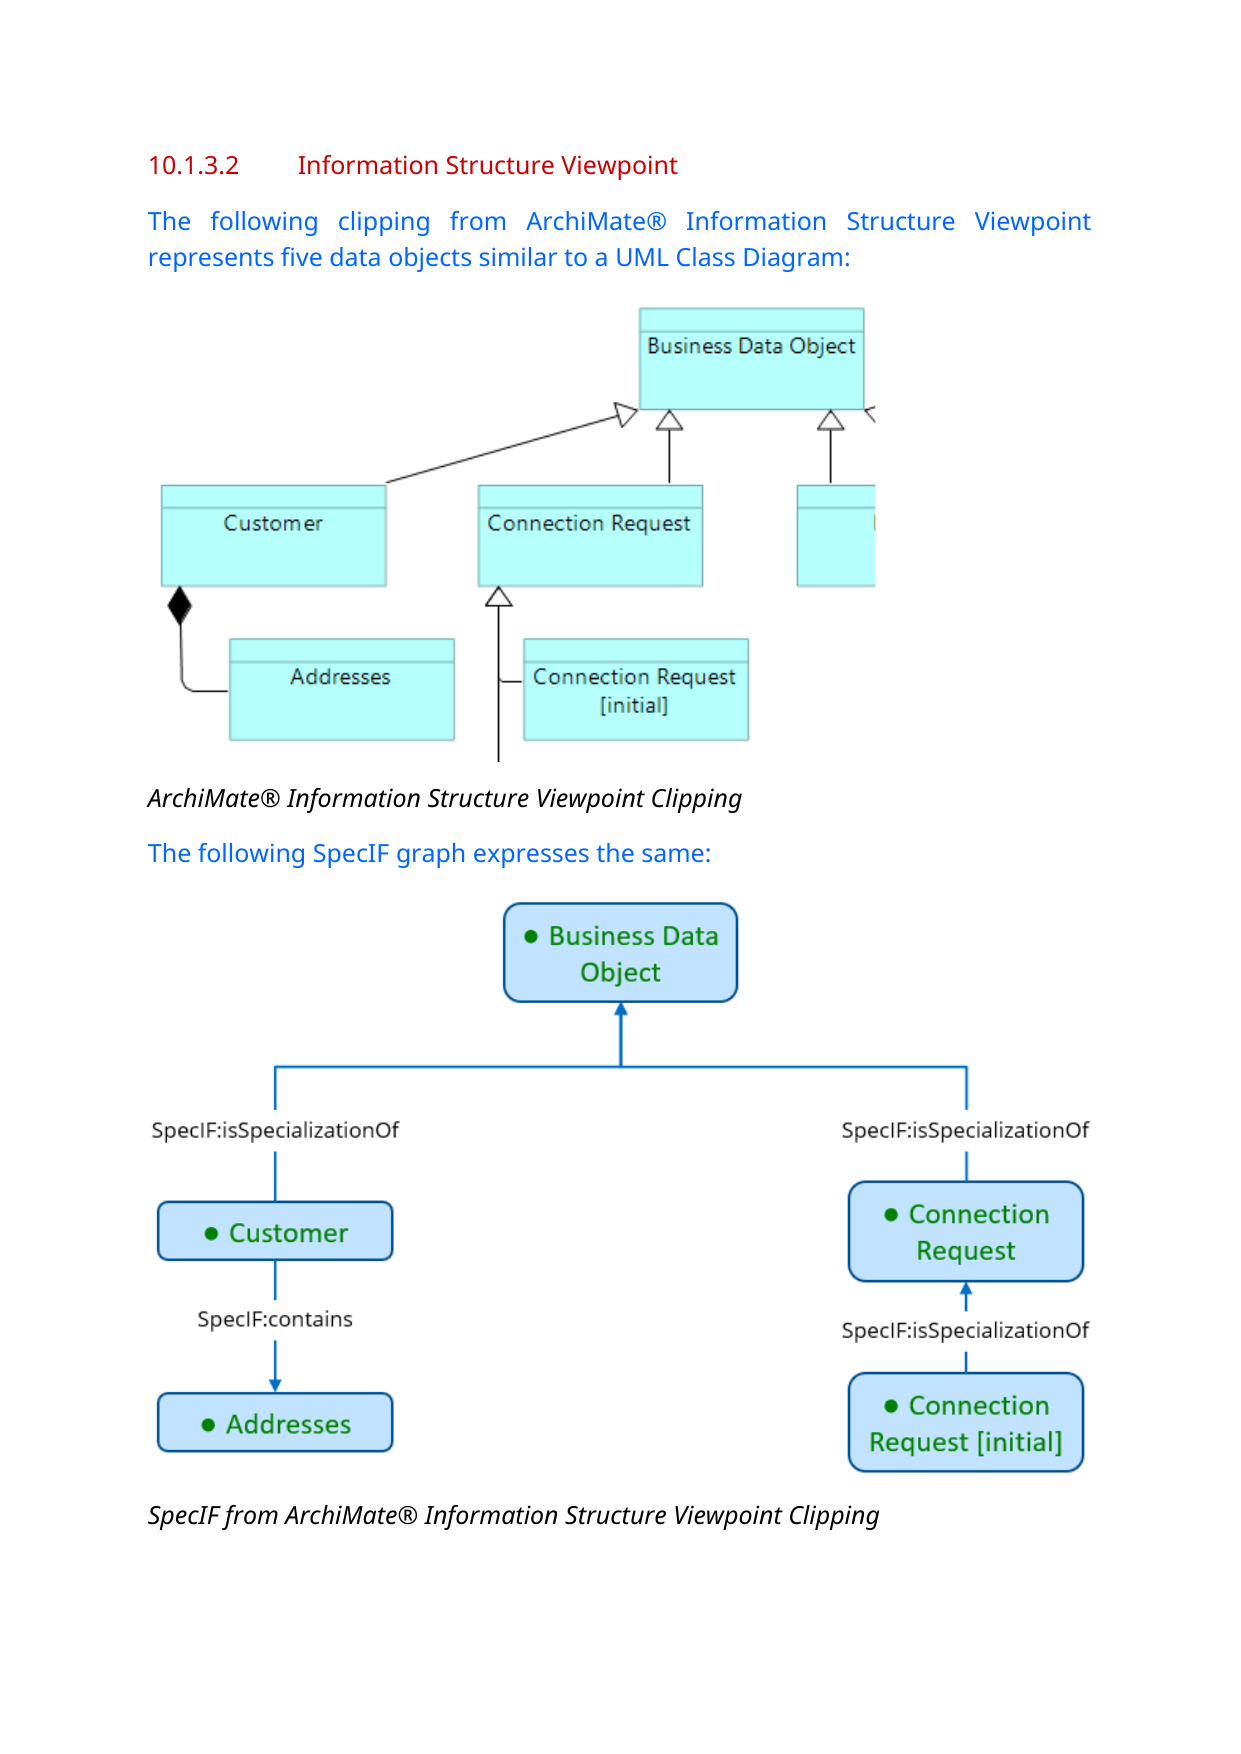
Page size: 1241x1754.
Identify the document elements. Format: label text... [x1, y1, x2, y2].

text The following clipping from ArchiMate® Information Structure Viewpoint represents five data objects similar to a UML Class Diagram: [148, 203, 1093, 274]
subtitle Information Structure Viewpoint [148, 148, 1093, 182]
text SpecIF from ArchiMate® Information Structure Viewpoint Clipping [148, 1498, 1093, 1532]
text ArchiMate® Information Structure Viewpoint Clipping [148, 781, 1093, 814]
picture [147, 891, 1092, 1479]
picture [147, 295, 876, 762]
text The following SpecIF graph expresses the same: [148, 836, 1093, 870]
